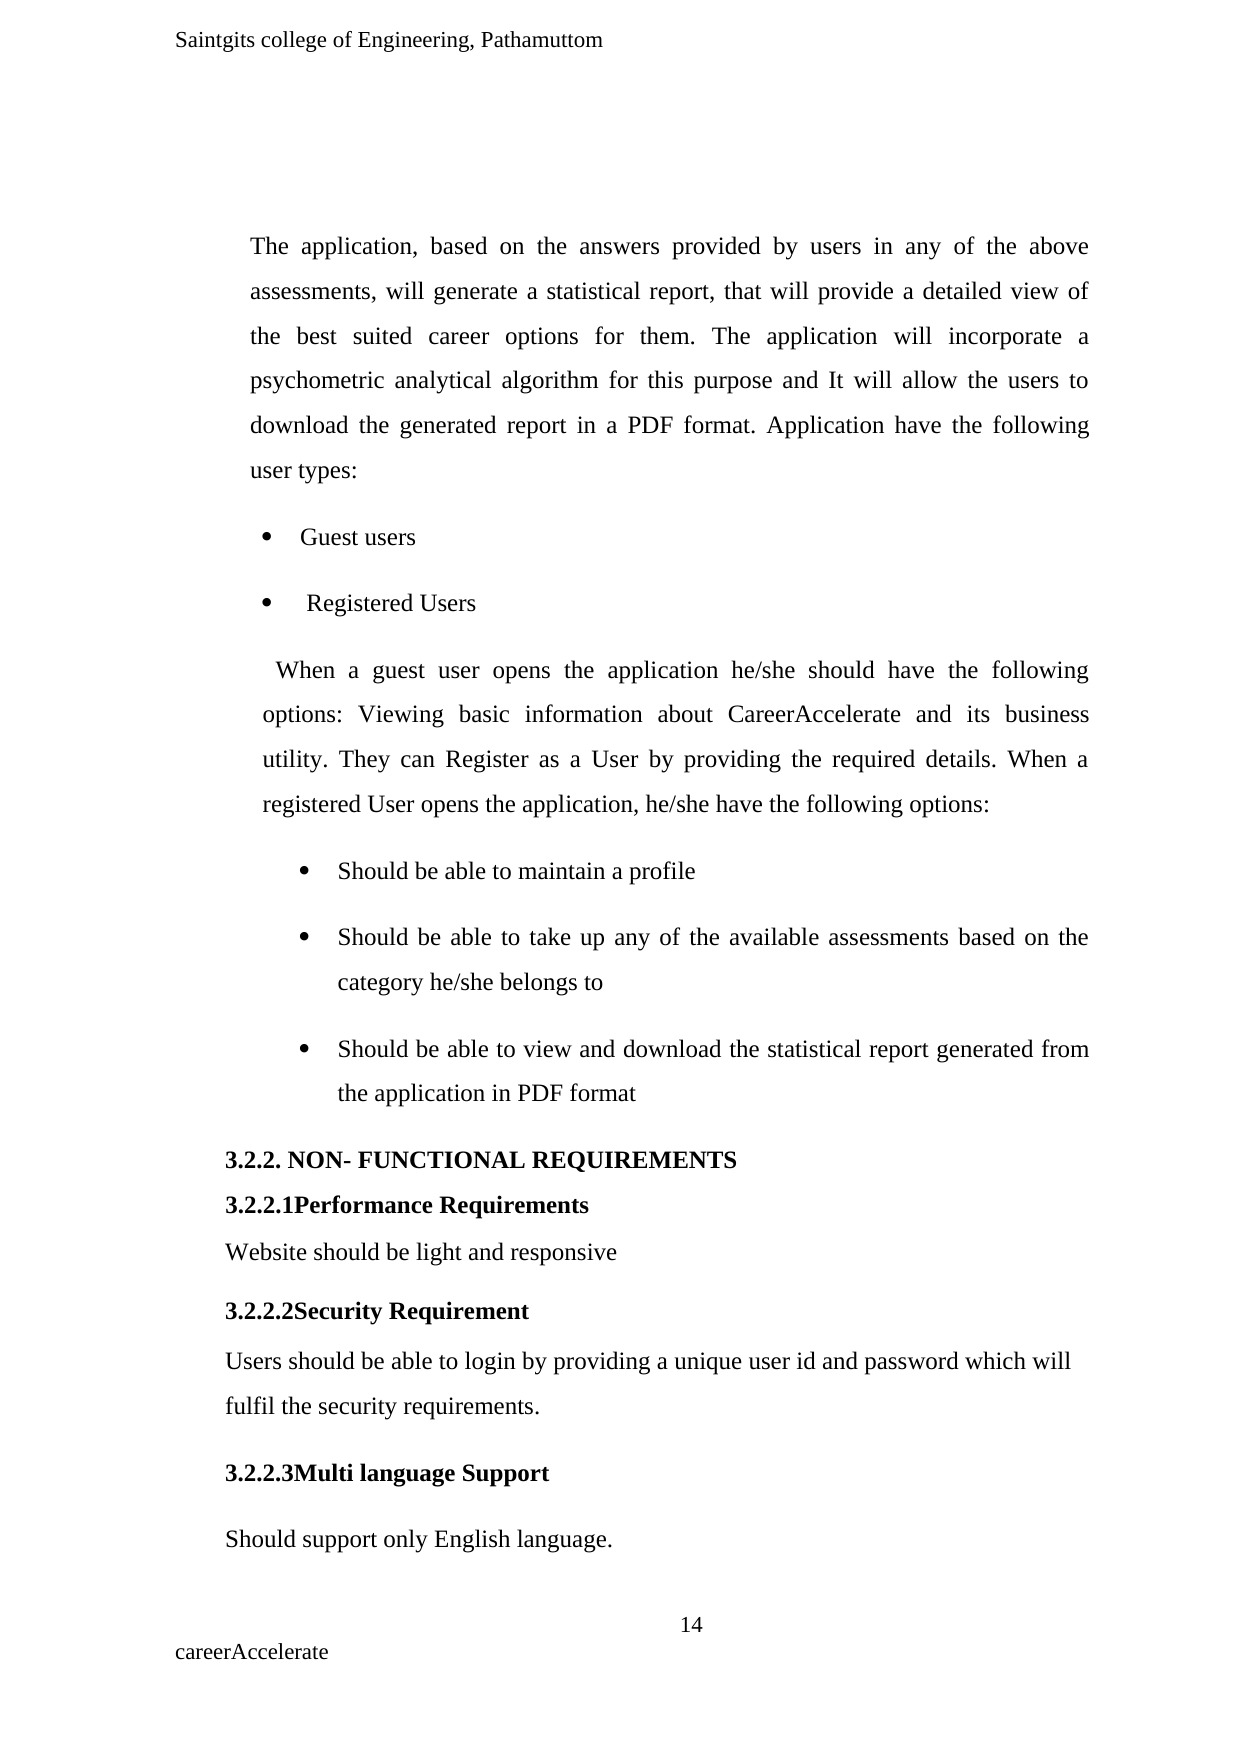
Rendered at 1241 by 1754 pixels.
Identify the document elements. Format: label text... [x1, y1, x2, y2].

text When a guest user opens the application he/she should have the following options: Viewing basic information about CareerAccelerate and its business utility. They can Register as a User by providing the required details. When a registered User opens the application, he/she have the following options: [262, 655, 1090, 818]
subtitle 3.2.2.1Performance Requirements [225, 1190, 789, 1218]
text 3.2.2. NON- FUNCTIONAL REQUIREMENTS [225, 1145, 1090, 1174]
list Should be able to take up any of the available assessments based on the category he/she belongs to [300, 922, 1090, 996]
text The application, based on the answers provided by users in any of the above assessments, will generate a statistical report, that will provide a detailed view of the best suited career options for them. The application will incorporate a psychometric analytical algorithm for this purpose and It will allow the users to download the generated report in a PDF format. Application have the following user types: [250, 231, 1090, 484]
text Website should be light and responsive [175, 1237, 1207, 1266]
list Registered Users [262, 588, 1090, 617]
list Guest users [262, 522, 1090, 550]
list Should be able to view and download the statistical report generated from the application in PDF format [300, 1034, 1090, 1107]
text Users should be able to login by providing a unique user id and password which will fulfil the security requirements. [225, 1346, 1090, 1420]
text Should support only English language. [225, 1524, 1090, 1553]
text 3.2.2.3Multi language Support [225, 1458, 1090, 1487]
subtitle 3.2.2.2Security Requirement [225, 1296, 1207, 1325]
list Should be able to maintain a profile [300, 856, 1090, 884]
